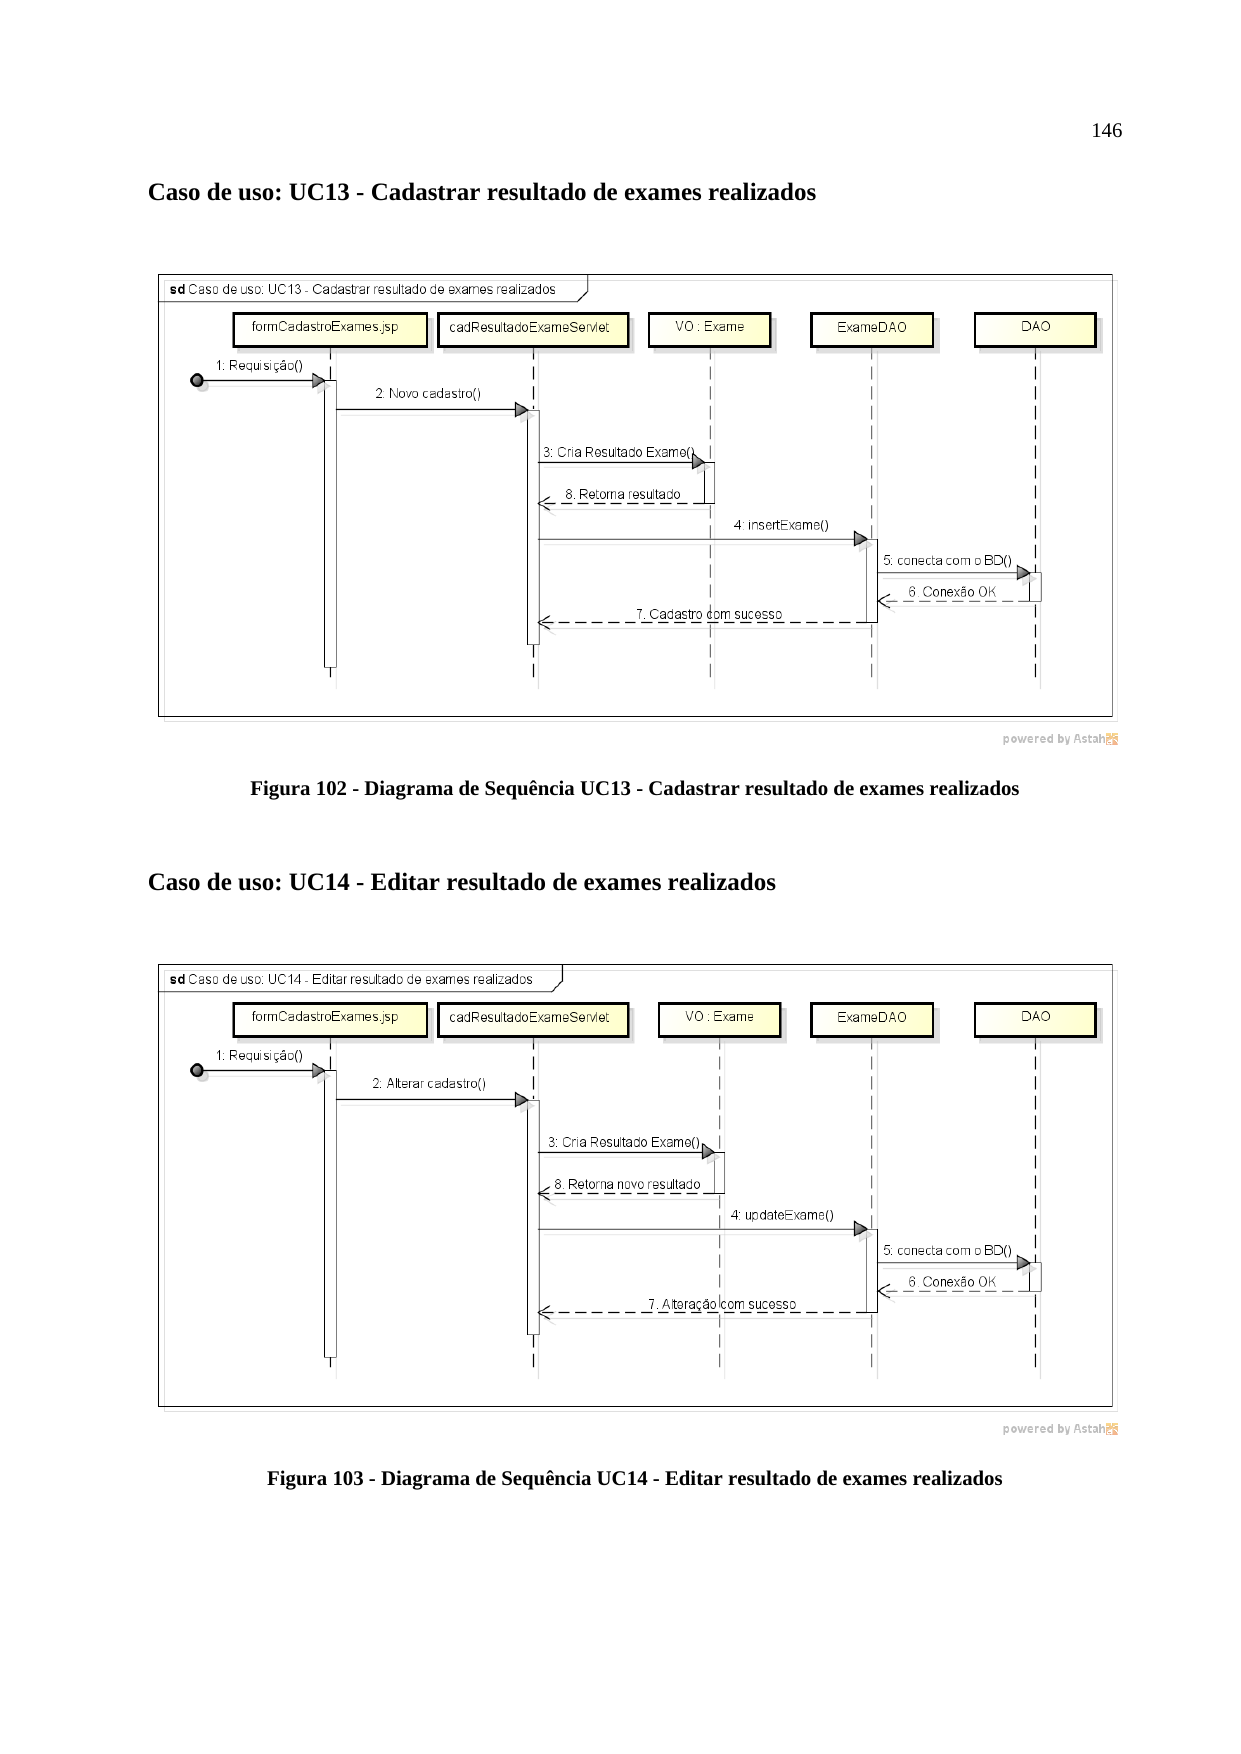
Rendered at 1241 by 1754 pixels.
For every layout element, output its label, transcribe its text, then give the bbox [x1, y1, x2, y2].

text Caso de uso: UC14 - Editar resultado de exames realizados [148, 867, 1122, 896]
picture [147, 953, 1122, 1439]
picture [147, 263, 1122, 749]
text Caso de uso: UC13 - Cadastrar resultado de exames realizados [148, 177, 1122, 206]
